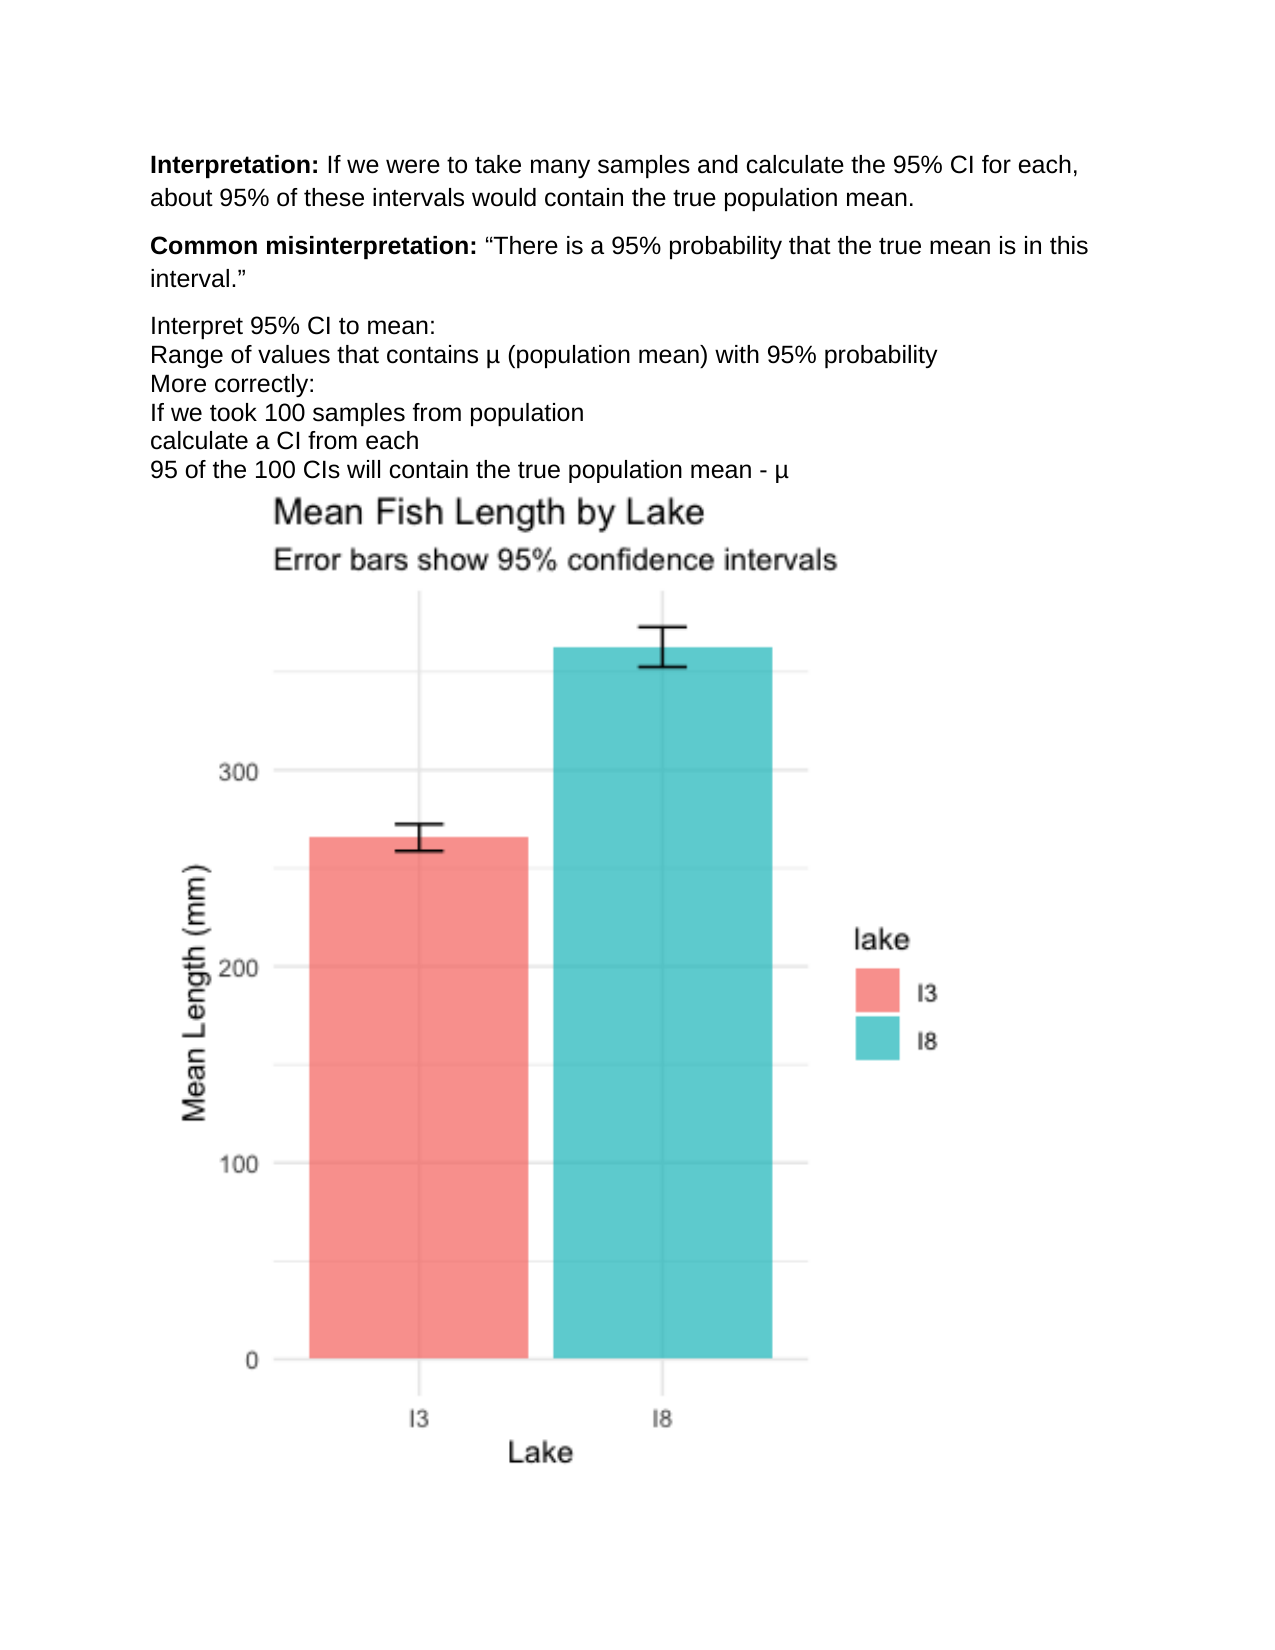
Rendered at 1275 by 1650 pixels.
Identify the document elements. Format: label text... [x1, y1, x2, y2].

text Common misinterpretation: “There is a 95% probability that the true mean is in this interval.” [150, 231, 1125, 292]
text Interpretation: If we were to take many samples and calculate the 95% CI for each, about 95% of these intervals would contain the true population mean. [150, 150, 1125, 212]
picture [168, 483, 969, 1484]
